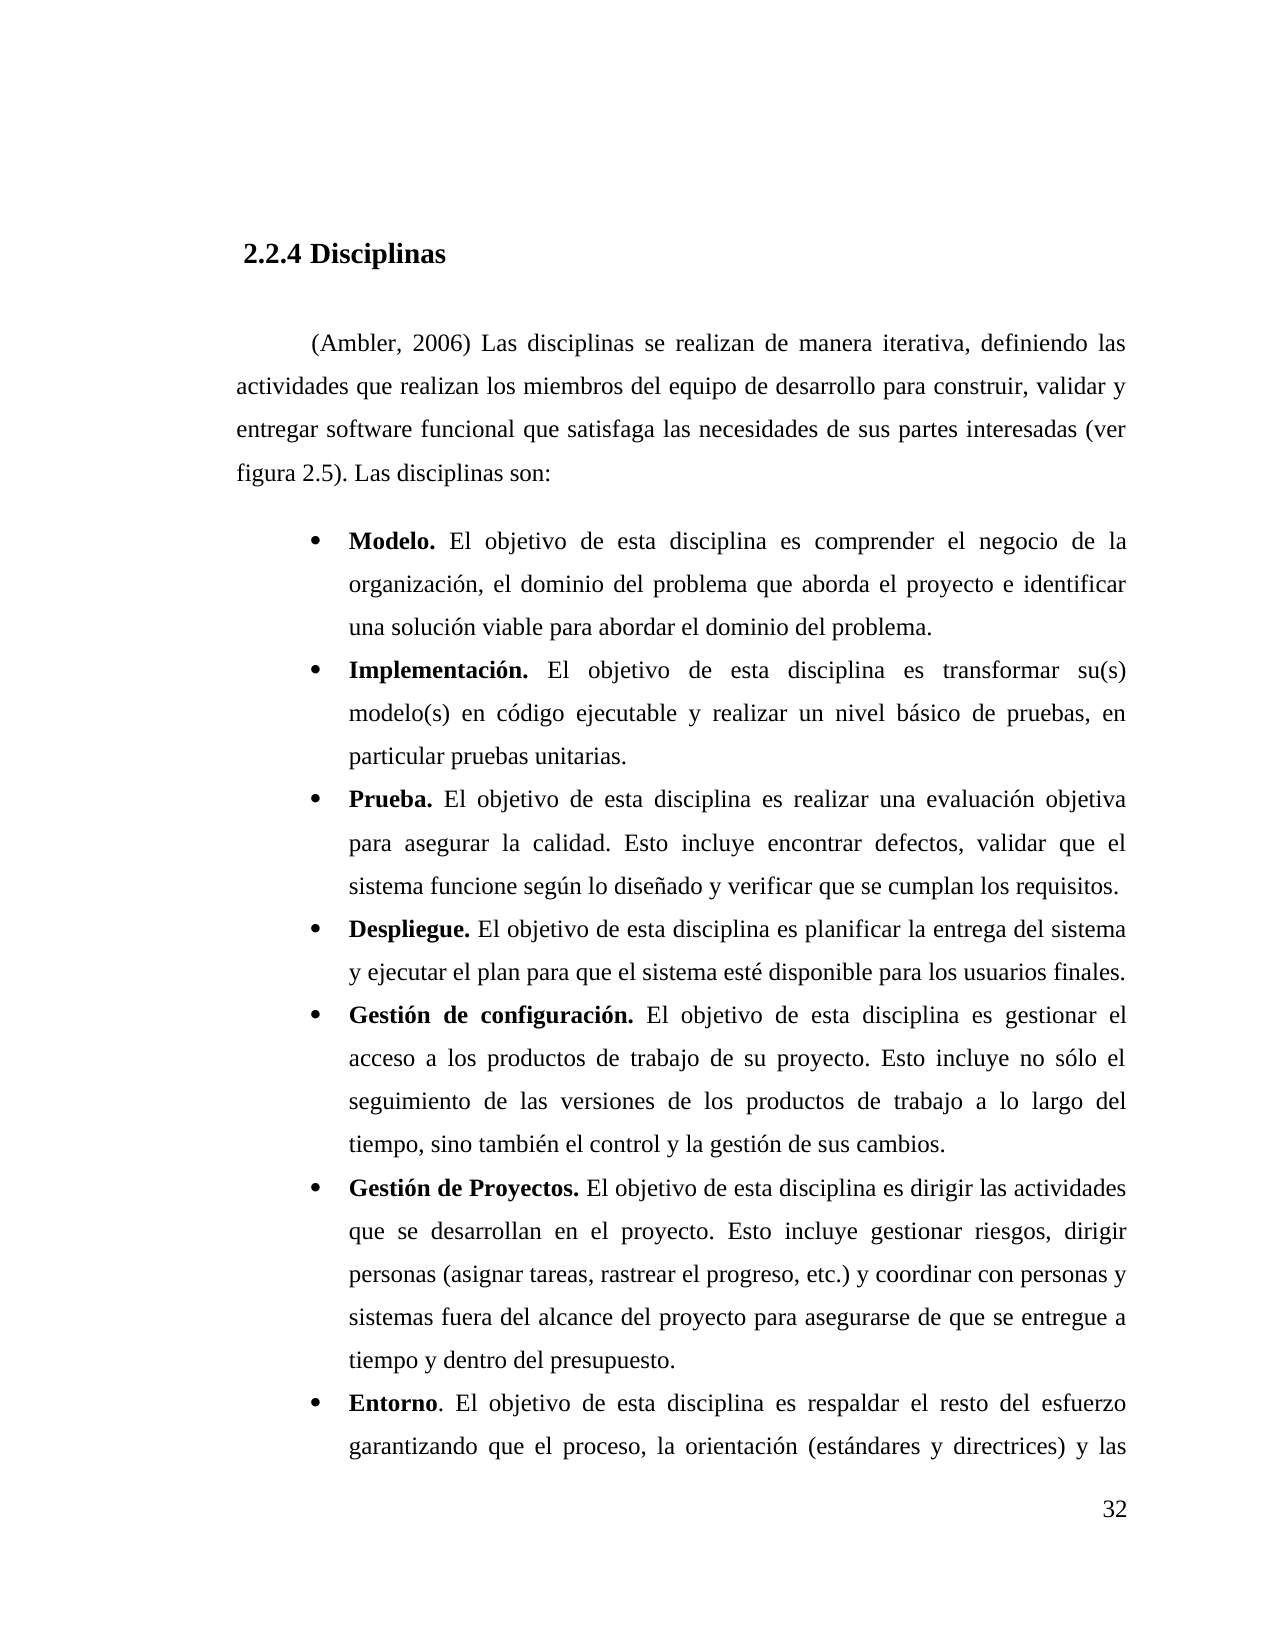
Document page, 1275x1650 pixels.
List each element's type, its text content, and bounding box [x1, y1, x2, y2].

list Implementación. El objetivo de esta disciplina es transformar su(s) modelo(s) en código ejecutable y realizar un nivel básico de pruebas, en particular pruebas unitarias. [311, 655, 1127, 770]
list Gestión de Proyectos. El objetivo de esta disciplina es dirigir las actividades que se desarrollan en el proyecto. Esto incluye gestionar riesgos, dirigir personas (asignar tareas, rastrear el progreso, etc.) y coordinar con personas y sistemas fuera del alcance del proyecto para asegurarse de que se entregue a tiempo y dentro del presupuesto. [311, 1173, 1127, 1374]
list Prueba. El objetivo de esta disciplina es realizar una evaluación objetiva para asegurar la calidad. Esto incluye encontrar defectos, validar que el sistema funcione según lo diseñado y verificar que se cumplan los requisitos. [311, 784, 1127, 899]
text (Ambler, 2006) Las disciplinas se realizan de manera iterativa, definiendo las actividades que realizan los miembros del equipo de desarrollo para construir, validar y entregar software funcional que satisfaga las necesidades de sus partes interesadas (ver figura 2.5). Las disciplinas son: [236, 328, 1127, 486]
list Gestión de configuración. El objetivo de esta disciplina es gestionar el acceso a los productos de trabajo de su proyecto. Esto incluye no sólo el seguimiento de las versiones de los productos de trabajo a lo largo del tiempo, sino también el control y la gestión de sus cambios. [311, 1000, 1127, 1158]
list Modelo. El objetivo de esta disciplina es comprender el negocio de la organización, el dominio del problema que aborda el proyecto e identificar una solución viable para abordar el dominio del problema. [311, 526, 1127, 641]
subtitle Disciplinas [243, 236, 1127, 270]
list Despliegue. El objetivo de esta disciplina es planificar la entrega del sistema y ejecutar el plan para que el sistema esté disponible para los usuarios finales. [311, 914, 1127, 986]
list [311, 1388, 1127, 1460]
